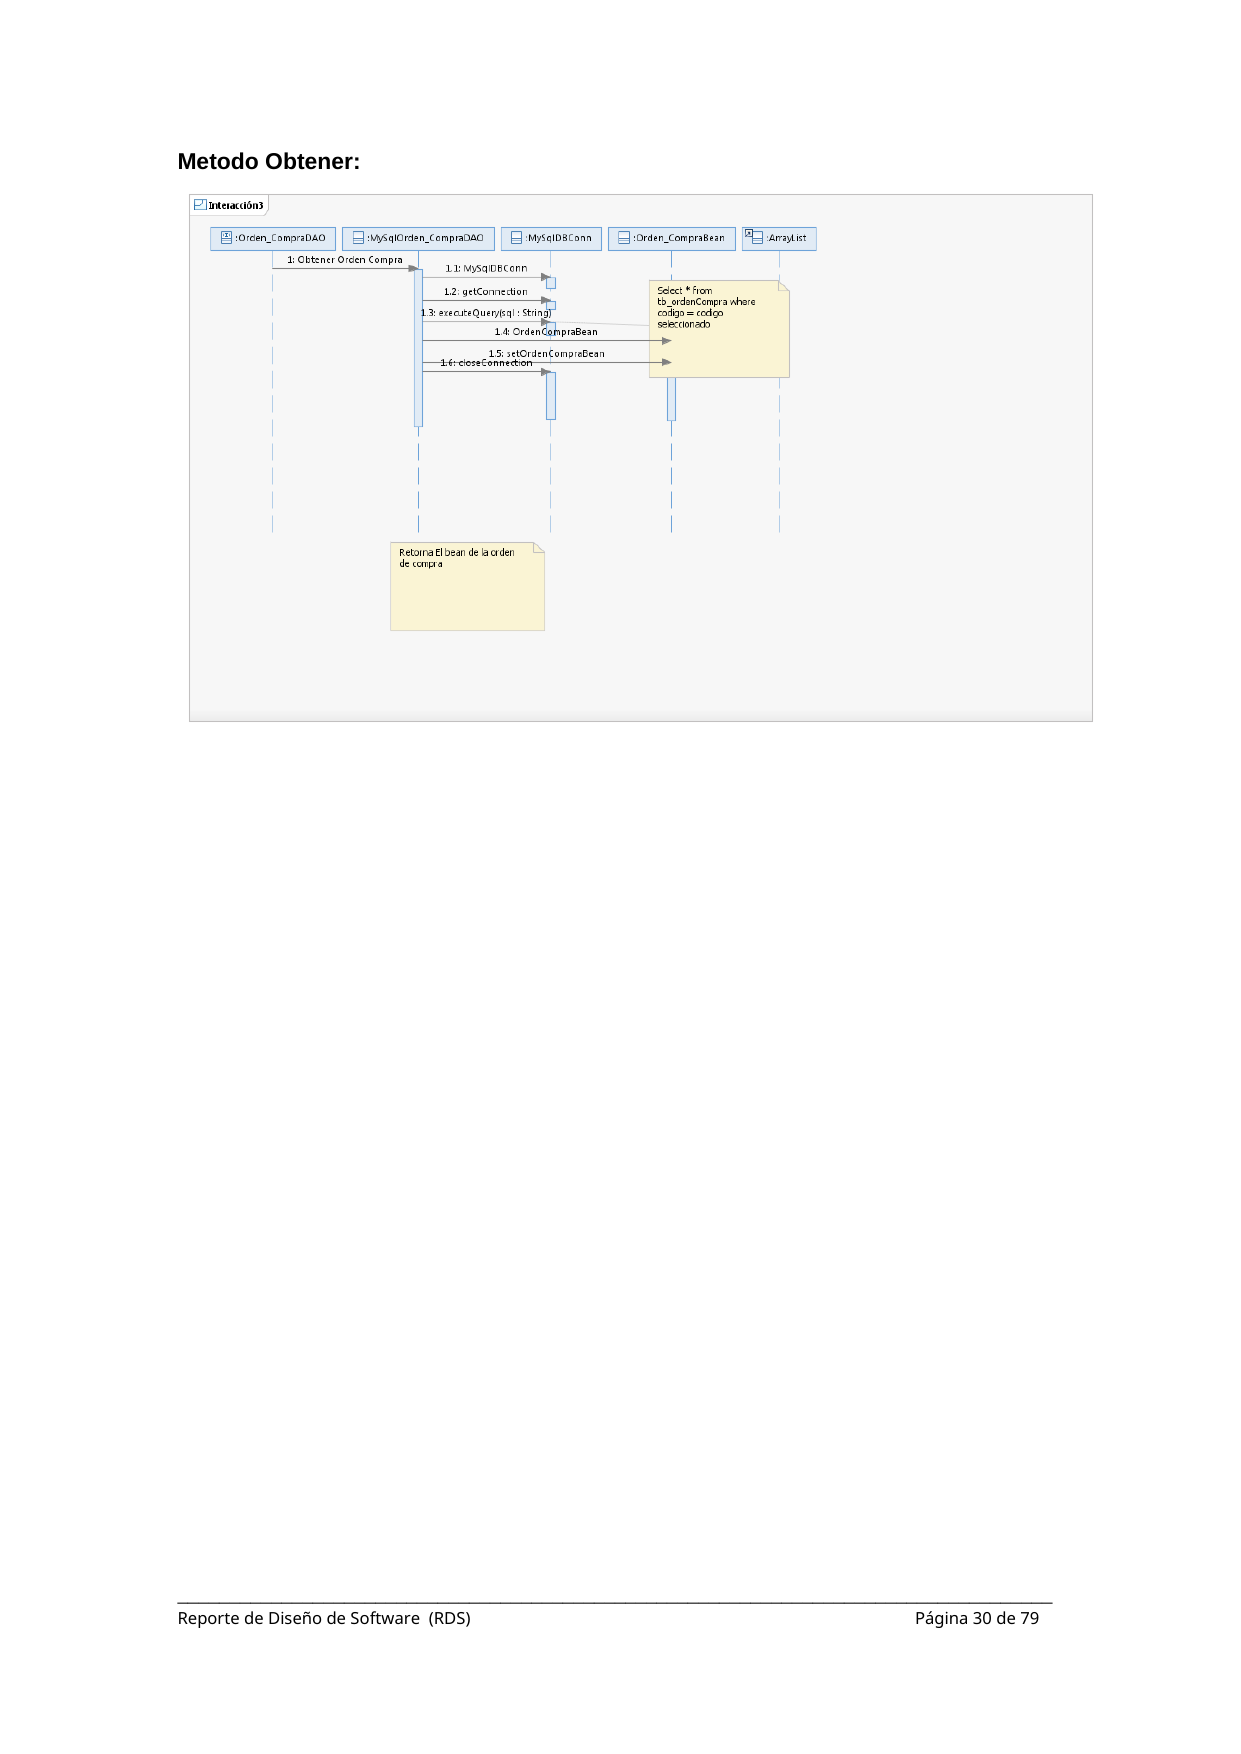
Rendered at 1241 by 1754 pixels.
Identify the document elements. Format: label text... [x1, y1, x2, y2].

text Metodo Obtener: [177, 148, 1063, 174]
picture [180, 185, 1095, 726]
